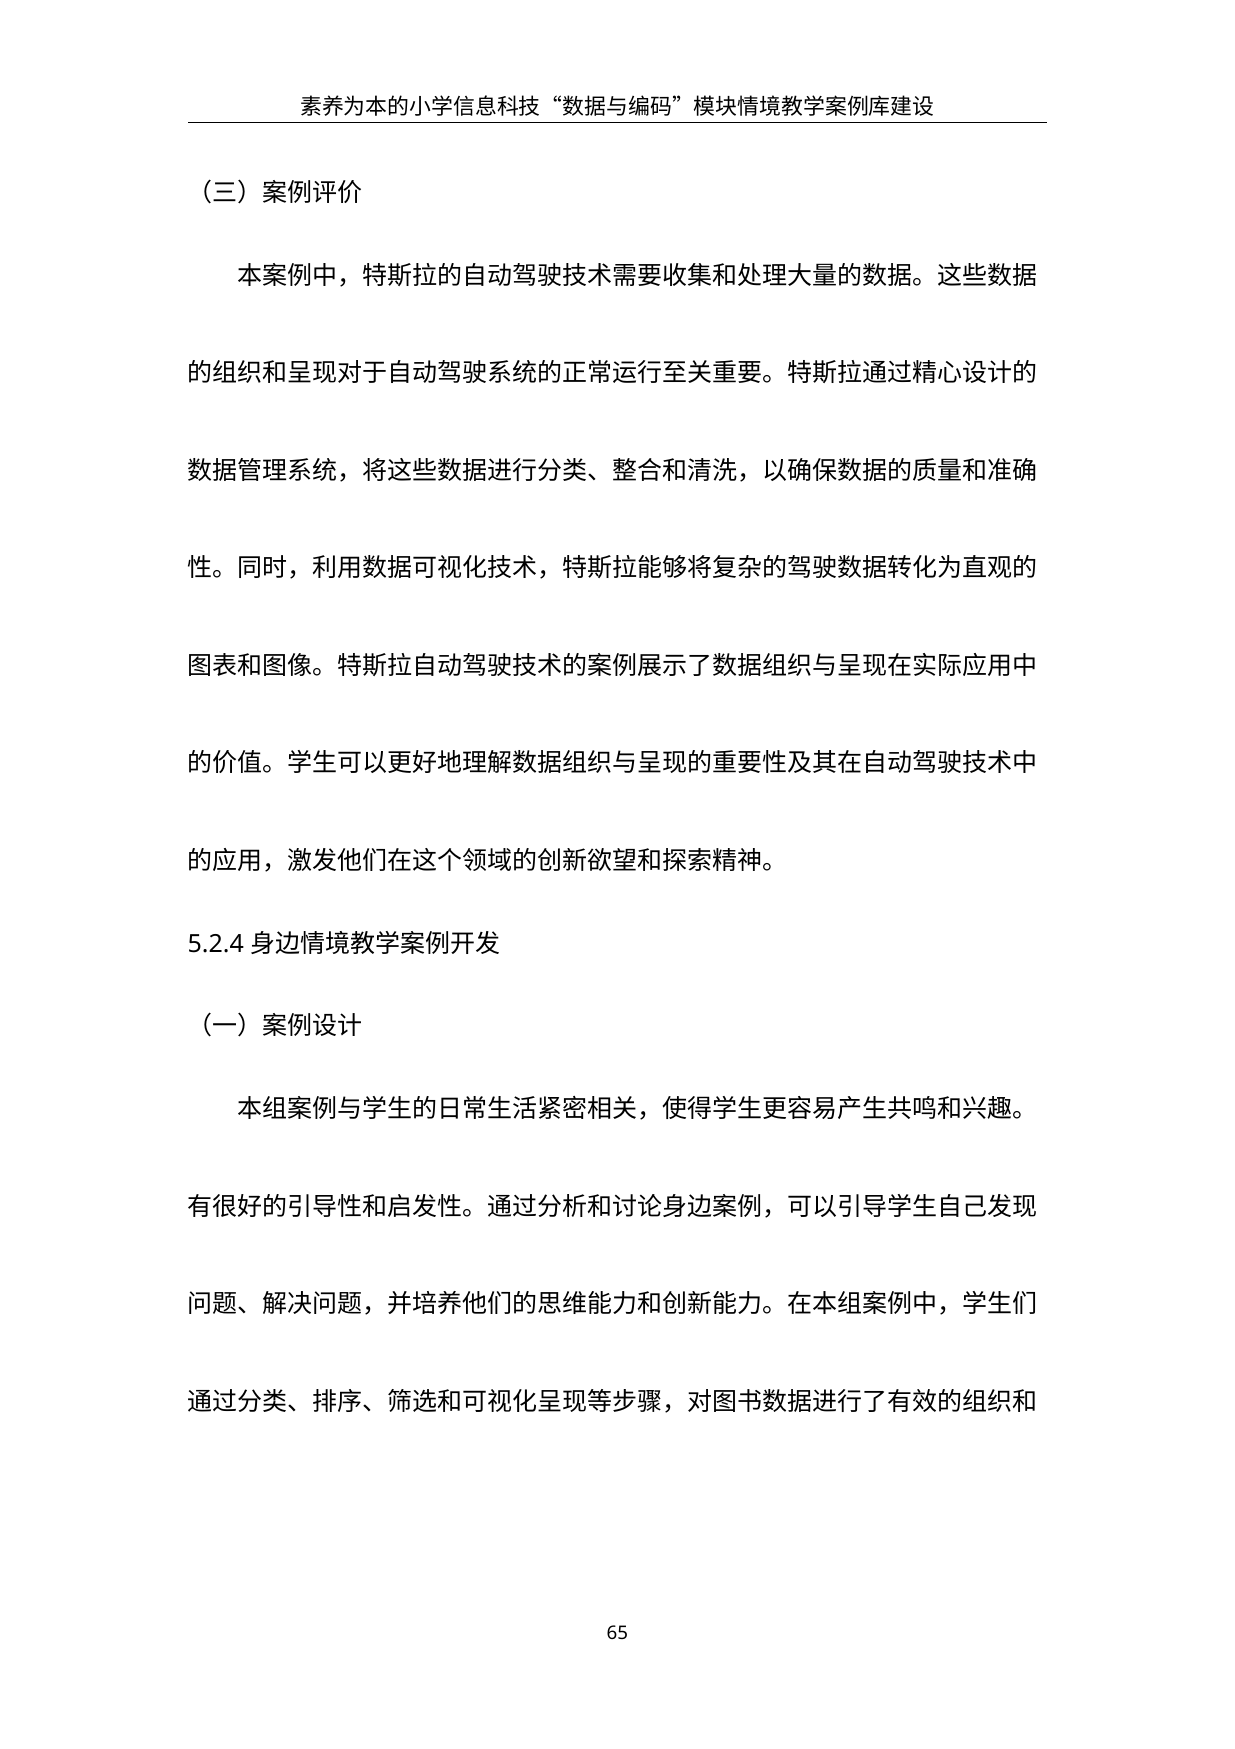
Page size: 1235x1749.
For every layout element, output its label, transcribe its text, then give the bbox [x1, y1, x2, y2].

text 5.2.4 身边情境教学案例开发 [187, 909, 1047, 974]
list 案例设计 [187, 992, 1047, 1057]
text 本案例中，特斯拉的自动驾驶技术需要收集和处理大量的数据。这些数据的组织和呈现对于自动驾驶系统的正常运行至关重要。特斯拉通过精心设计的数据管理系统，将这些数据进行分类、整合和清洗，以确保数据的质量和准确性。同时，利用数据可视化技术，特斯拉能够将复杂的驾驶数据转化为直观的图表和图像。特斯拉自动驾驶技术的案例展示了数据组织与呈现在实际应用中的价值。学生可以更好地理解数据组织与呈现的重要性及其在自动驾驶技术中的应用，激发他们在这个领域的创新欲望和探索精神。 [187, 241, 1047, 891]
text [187, 1074, 1047, 1432]
list 案例评价 [187, 159, 1047, 224]
